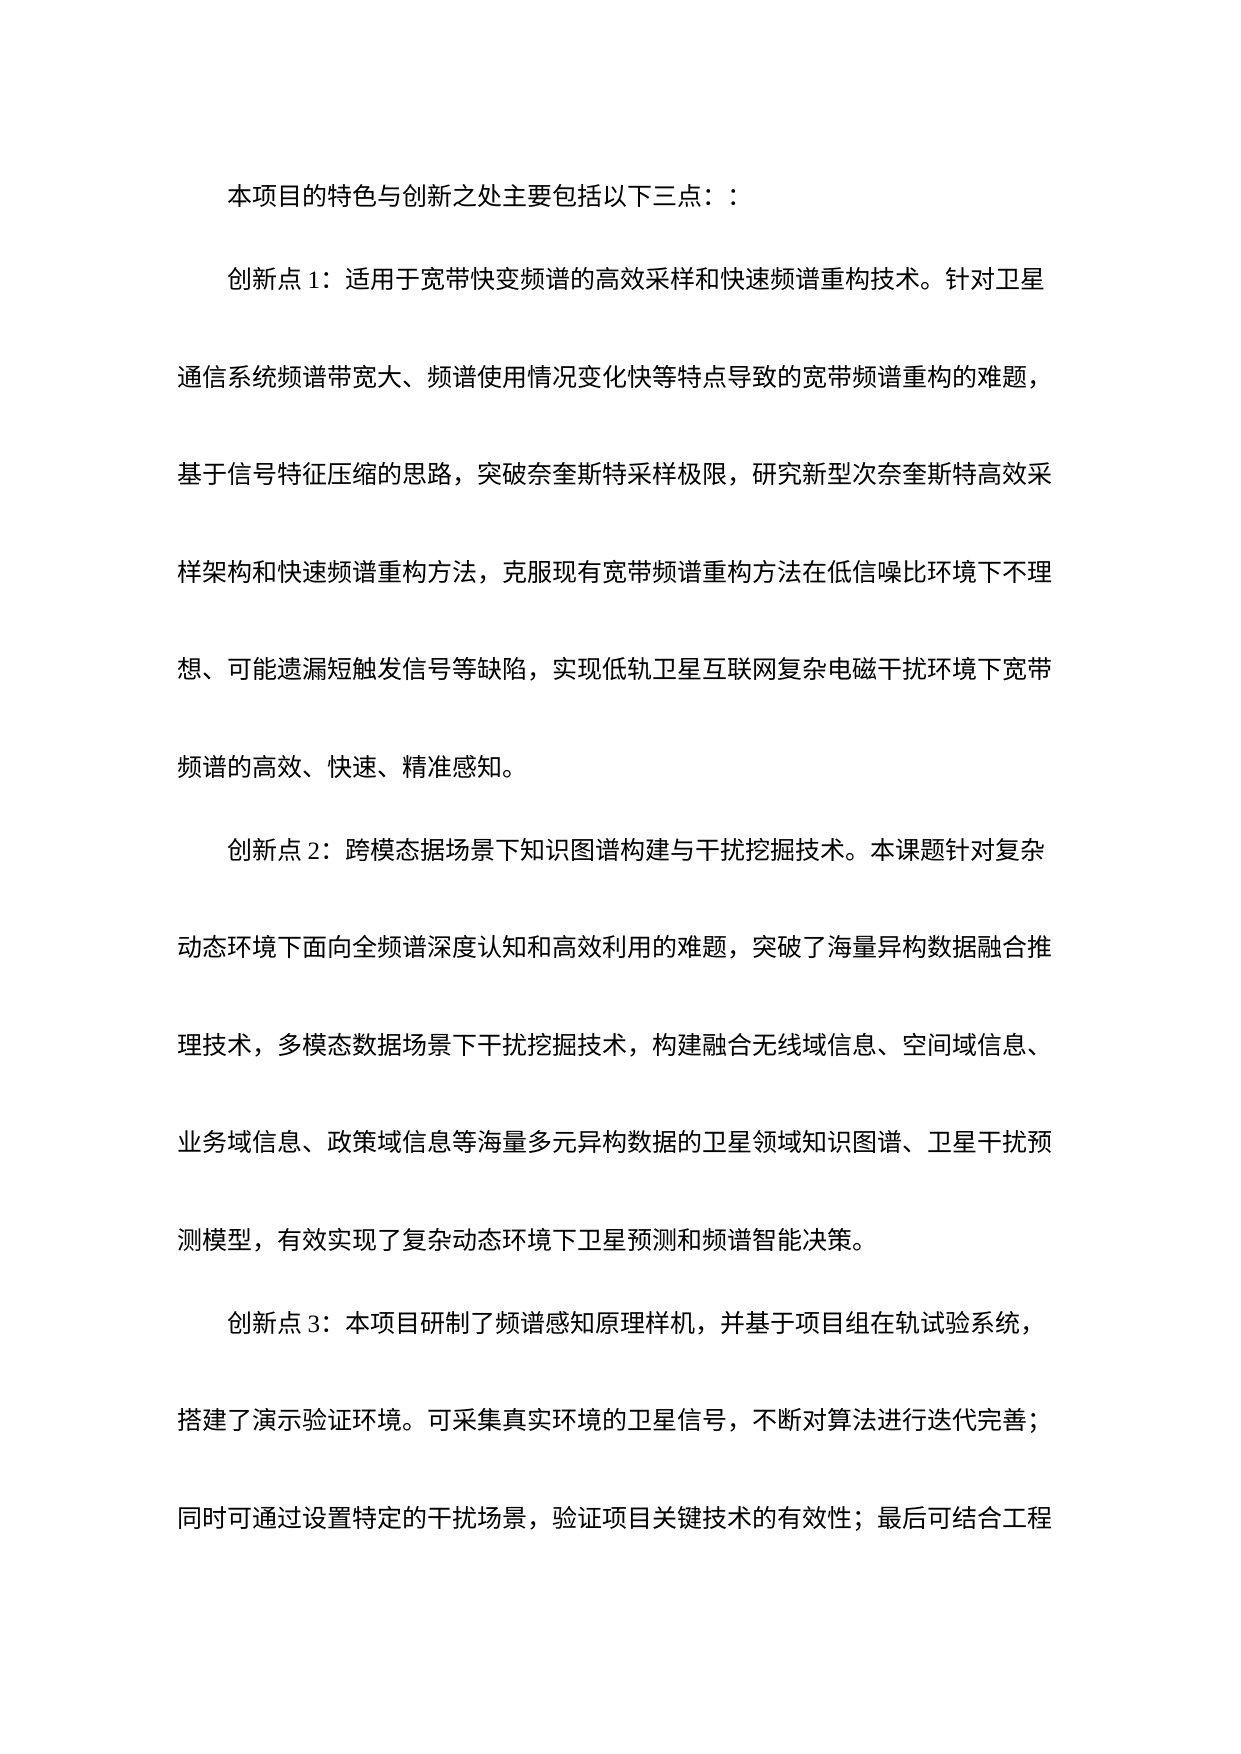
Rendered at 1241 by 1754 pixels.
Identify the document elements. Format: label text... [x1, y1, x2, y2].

text 本项目的特色与创新之处主要包括以下三点：： [177, 162, 1063, 227]
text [177, 1289, 1063, 1549]
text 创新点2：跨模态据场景下知识图谱构建与干扰挖掘技术。本课题针对复杂动态环境下面向全频谱深度认知和高效利用的难题，突破了海量异构数据融合推理技术，多模态数据场景下干扰挖掘技术，构建融合无线域信息、空间域信息、业务域信息、政策域信息等海量多元异构数据的卫星领域知识图谱、卫星干扰预测模型，有效实现了复杂动态环境下卫星预测和频谱智能决策。 [177, 816, 1063, 1271]
text 创新点1：适用于宽带快变频谱的高效采样和快速频谱重构技术。针对卫星通信系统频谱带宽大、频谱使用情况变化快等特点导致的宽带频谱重构的难题，基于信号特征压缩的思路，突破奈奎斯特采样极限，研究新型次奈奎斯特高效采样架构和快速频谱重构方法，克服现有宽带频谱重构方法在低信噪比环境下不理想、可能遗漏短触发信号等缺陷，实现低轨卫星互联网复杂电磁干扰环境下宽带频谱的高效、快速、精准感知。 [177, 245, 1063, 798]
